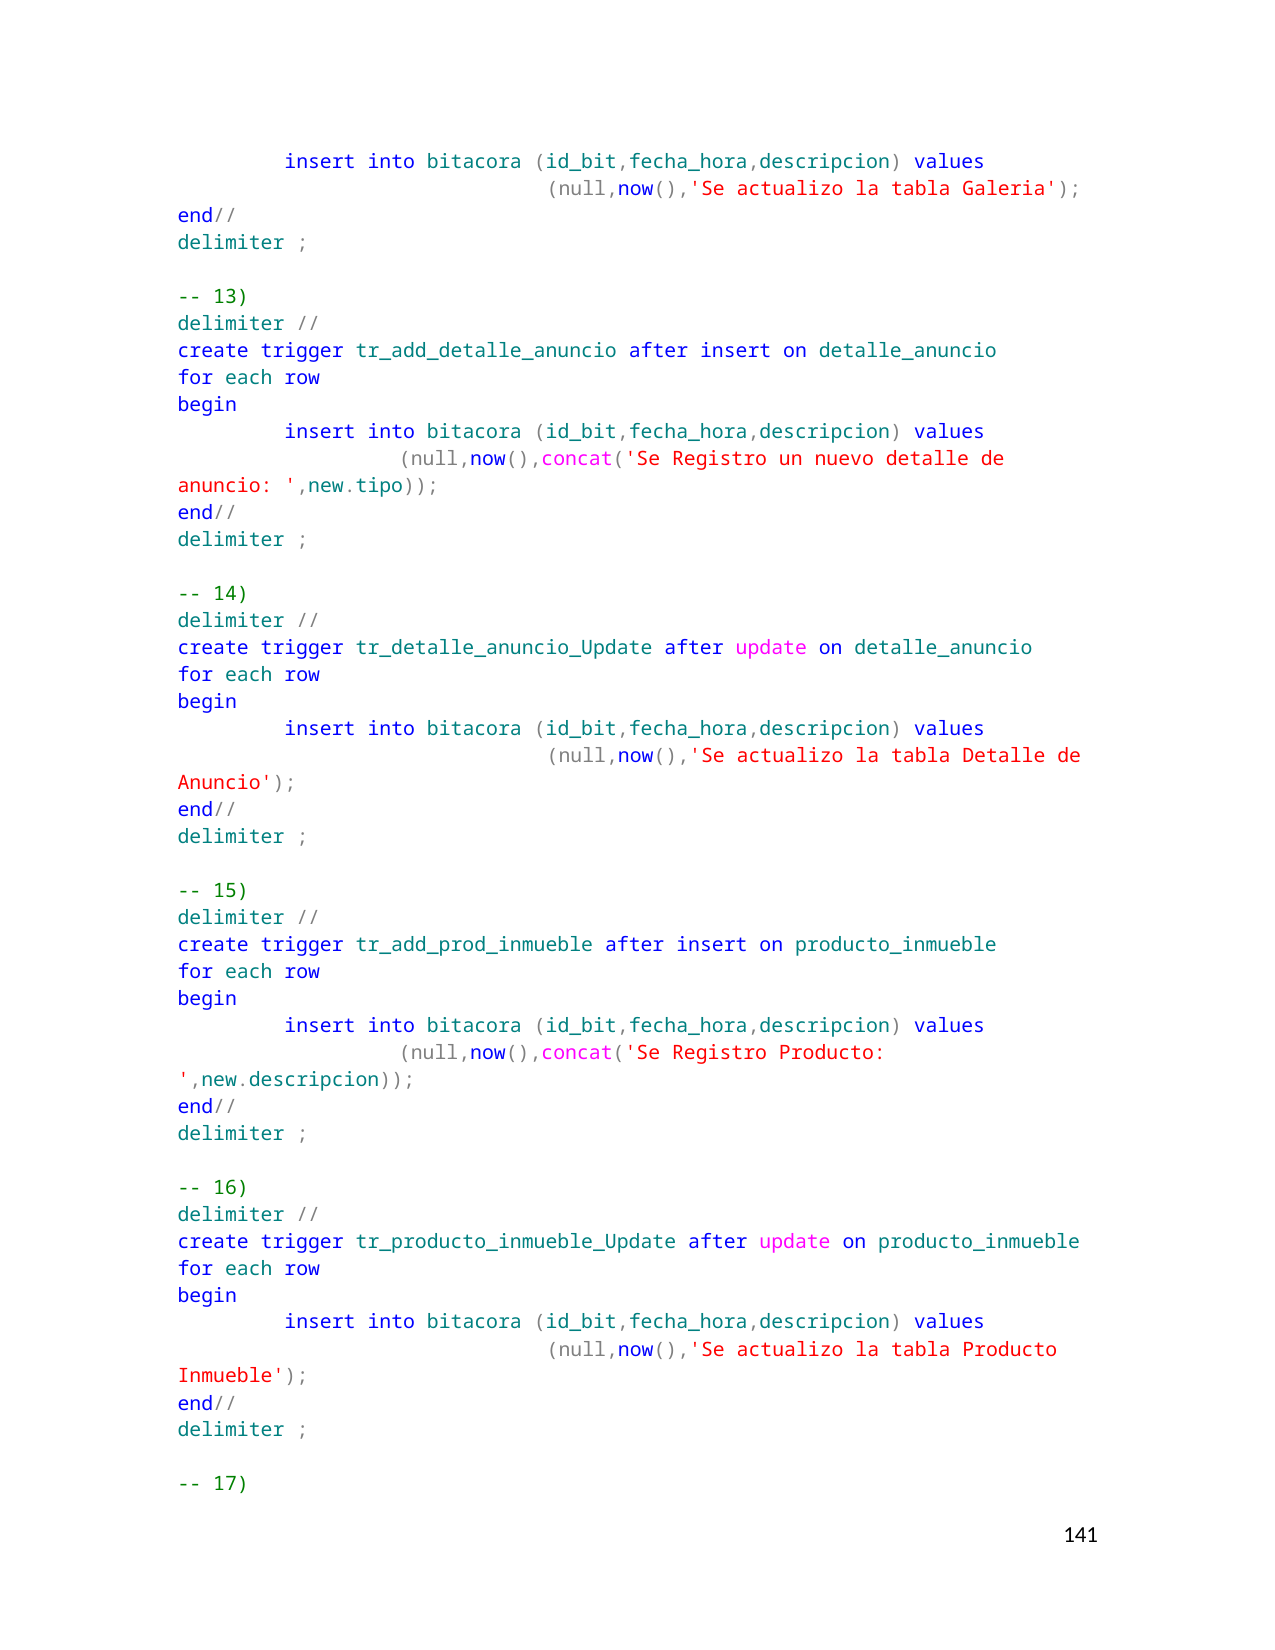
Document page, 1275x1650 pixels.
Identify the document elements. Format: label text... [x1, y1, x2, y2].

text for each row [177, 957, 1098, 984]
text create trigger tr_add_prod_inmueble after insert on producto_inmueble [177, 930, 1098, 957]
text for each row [177, 1254, 1098, 1281]
text end// [177, 202, 1098, 229]
text begin [177, 984, 1098, 1011]
text begin [177, 1281, 1098, 1308]
text delimiter // [177, 903, 1098, 930]
text insert into bitacora (id_bit,fecha_hora,descripcion) values [177, 148, 1098, 175]
text -- 13) [177, 283, 1098, 309]
text (null,now(),'Se actualizo la tabla Detalle de Anuncio'); [177, 741, 1098, 795]
text (null,now(),concat('Se Registro un nuevo detalle de anuncio: ',new.tipo)); [177, 444, 1098, 498]
text delimiter ; [177, 525, 1098, 552]
text end// [177, 1092, 1098, 1119]
text delimiter // [177, 309, 1098, 337]
text delimiter ; [177, 1119, 1098, 1146]
text create trigger tr_add_detalle_anuncio after insert on detalle_anuncio [177, 337, 1098, 363]
text -- 16) [177, 1173, 1098, 1200]
text begin [177, 687, 1098, 714]
text (null,now(),concat('Se Registro Producto: ',new.descripcion)); [177, 1038, 1098, 1092]
text insert into bitacora (id_bit,fecha_hora,descripcion) values [177, 714, 1098, 741]
text -- 17) [177, 1470, 1098, 1497]
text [177, 1308, 1098, 1335]
text delimiter // [177, 606, 1098, 633]
text delimiter // [177, 1200, 1098, 1227]
text insert into bitacora (id_bit,fecha_hora,descripcion) values [177, 1011, 1098, 1038]
text -- 14) [177, 579, 1098, 606]
text (null,now(),'Se actualizo la tabla Galeria'); [177, 175, 1098, 202]
text (null,now(),'Se actualizo la tabla Producto Inmueble'); [177, 1335, 1098, 1389]
text delimiter ; [177, 822, 1098, 849]
text create trigger tr_producto_inmueble_Update after update on producto_inmueble [177, 1227, 1098, 1254]
text for each row [177, 363, 1098, 391]
text create trigger tr_detalle_anuncio_Update after update on detalle_anuncio [177, 633, 1098, 660]
text for each row [177, 660, 1098, 687]
text delimiter ; [177, 229, 1098, 256]
text end// [177, 498, 1098, 525]
text -- 15) [177, 876, 1098, 903]
text end// [177, 1389, 1098, 1416]
text delimiter ; [177, 1416, 1098, 1443]
text end// [177, 795, 1098, 822]
text begin [177, 391, 1098, 417]
text insert into bitacora (id_bit,fecha_hora,descripcion) values [177, 417, 1098, 444]
